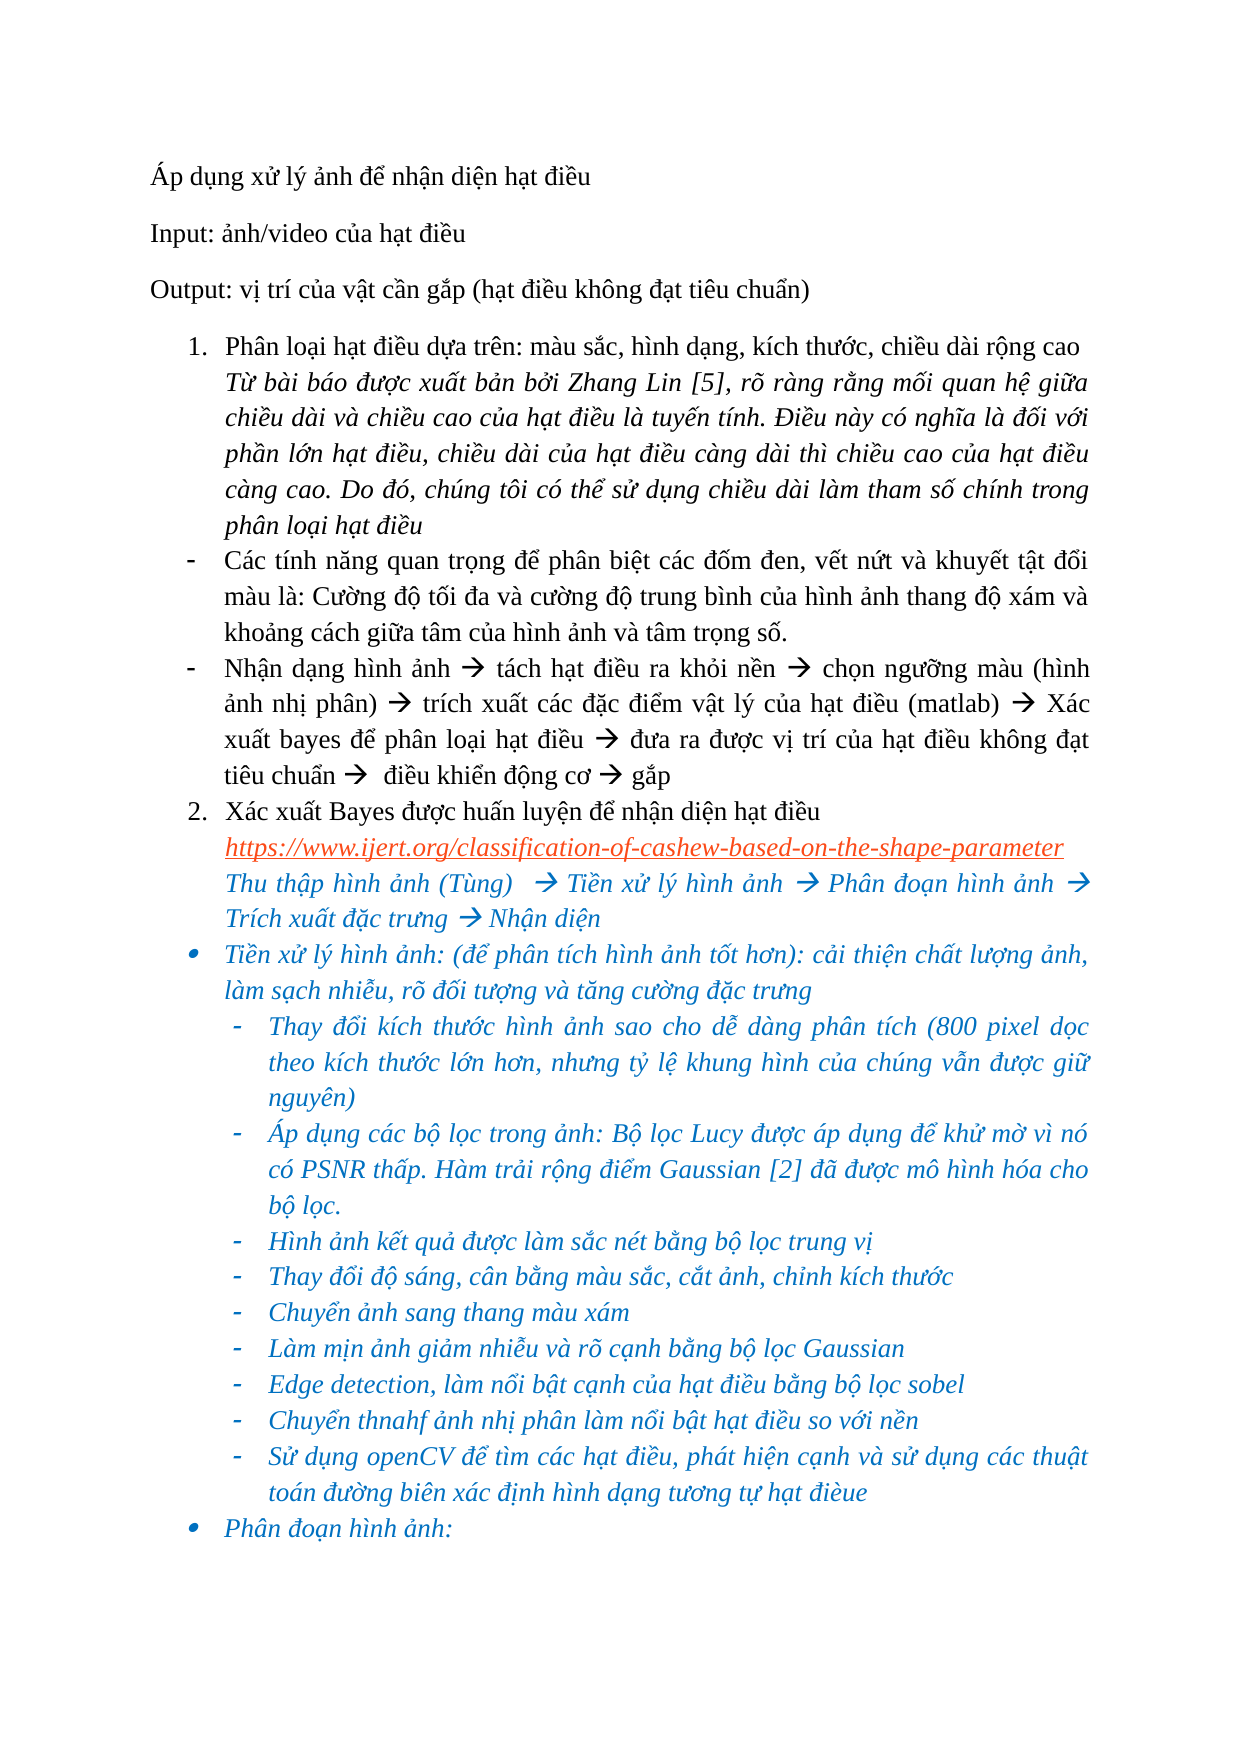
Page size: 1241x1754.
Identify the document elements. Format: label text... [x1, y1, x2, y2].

list Edge detection, làm nổi bật cạnh của hạt điều bằng bộ lọc sobel [231, 1368, 1090, 1399]
list Thay đổi kích thước hình ảnh sao cho dễ dàng phân tích (800 pixel dọc theo kích thước lớn hơn, nhưng tỷ lệ khung hình của chúng vẫn được giữ nguyên) [231, 1010, 1090, 1113]
list Tiền xử lý hình ảnh: (để phân tích hình ảnh tốt hơn): cải thiện chất lượng ảnh, làm sạch nhiễu, rõ đối tượng và tăng cường đặc trưng [186, 938, 1090, 1005]
list Chuyển ảnh sang thang màu xám [231, 1296, 1090, 1328]
list Phân loại hạt điều dựa trên: màu sắc, hình dạng, kích thước, chiều dài rộng cao [187, 330, 1090, 361]
list Các tính năng quan trọng để phân biệt các đốm đen, vết nứt và khuyết tật đổi màu là: Cường độ tối đa và cường độ trung bình của hình ảnh thang độ xám và khoảng cách giữa tâm của hình ảnh và tâm trọng số. [186, 544, 1090, 647]
text Áp dụng xử lý ảnh để nhận diện hạt điều [150, 160, 1090, 192]
list Sử dụng openCV để tìm các hạt điều, phát hiện cạnh và sử dụng các thuật toán đường biên xác định hình dạng tương tự hạt đièue [231, 1440, 1090, 1507]
list Áp dụng các bộ lọc trong ảnh: Bộ lọc Lucy được áp dụng để khử mờ vì nó có PSNR thấp. Hàm trải rộng điểm Gaussian [2] đã được mô hình hóa cho bộ lọc. [231, 1117, 1090, 1220]
list Thu thập hình ảnh (Tùng) Tiền xử lý hình ảnh Phân đoạn hình ảnh Trích xuất đặc trưng Nhận diện [225, 867, 1090, 934]
list Hình ảnh kết quả được làm sắc nét bằng bộ lọc trung vị [231, 1224, 1090, 1256]
list https://www.ijert.org/classification-of-cashew-based-on-the-shape-parameter [225, 831, 1090, 862]
text Output: vị trí của vật cần gắp (hạt điều không đạt tiêu chuẩn) [150, 273, 1090, 305]
text Input: ảnh/video của hạt điều [150, 217, 1090, 248]
list Làm mịn ảnh giảm nhiễu và rõ cạnh bằng bộ lọc Gaussian [231, 1332, 1090, 1364]
list Từ bài báo được xuất bản bởi Zhang Lin [5], rõ ràng rằng mối quan hệ giữa chiều dài và chiều cao của hạt điều là tuyến tính. Điều này có nghĩa là đối với phần lớn hạt điều, chiều dài của hạt điều càng dài thì chiều cao của hạt điều càng cao. Do đó, chúng tôi có thể sử dụng chiều dài làm tham số chính trong phân loại hạt điều [225, 366, 1090, 540]
list Nhận dạng hình ảnh tách hạt điều ra khỏi nền chọn ngưỡng màu (hình ảnh nhị phân) trích xuất các đặc điểm vật lý của hạt điều (matlab) Xác xuất bayes để phân loại hạt điều đưa ra được vị trí của hạt điều không đạt tiêu chuẩn điều khiển động cơ gắp [186, 652, 1090, 791]
list Xác xuất Bayes được huấn luyện để nhận diện hạt điều [187, 795, 1090, 826]
list Phân đoạn hình ảnh: [186, 1512, 1090, 1543]
list Chuyển thnahf ảnh nhị phân làm nổi bật hạt điều so với nền [231, 1404, 1090, 1436]
list Thay đổi độ sáng, cân bằng màu sắc, cắt ảnh, chỉnh kích thước [231, 1261, 1090, 1292]
